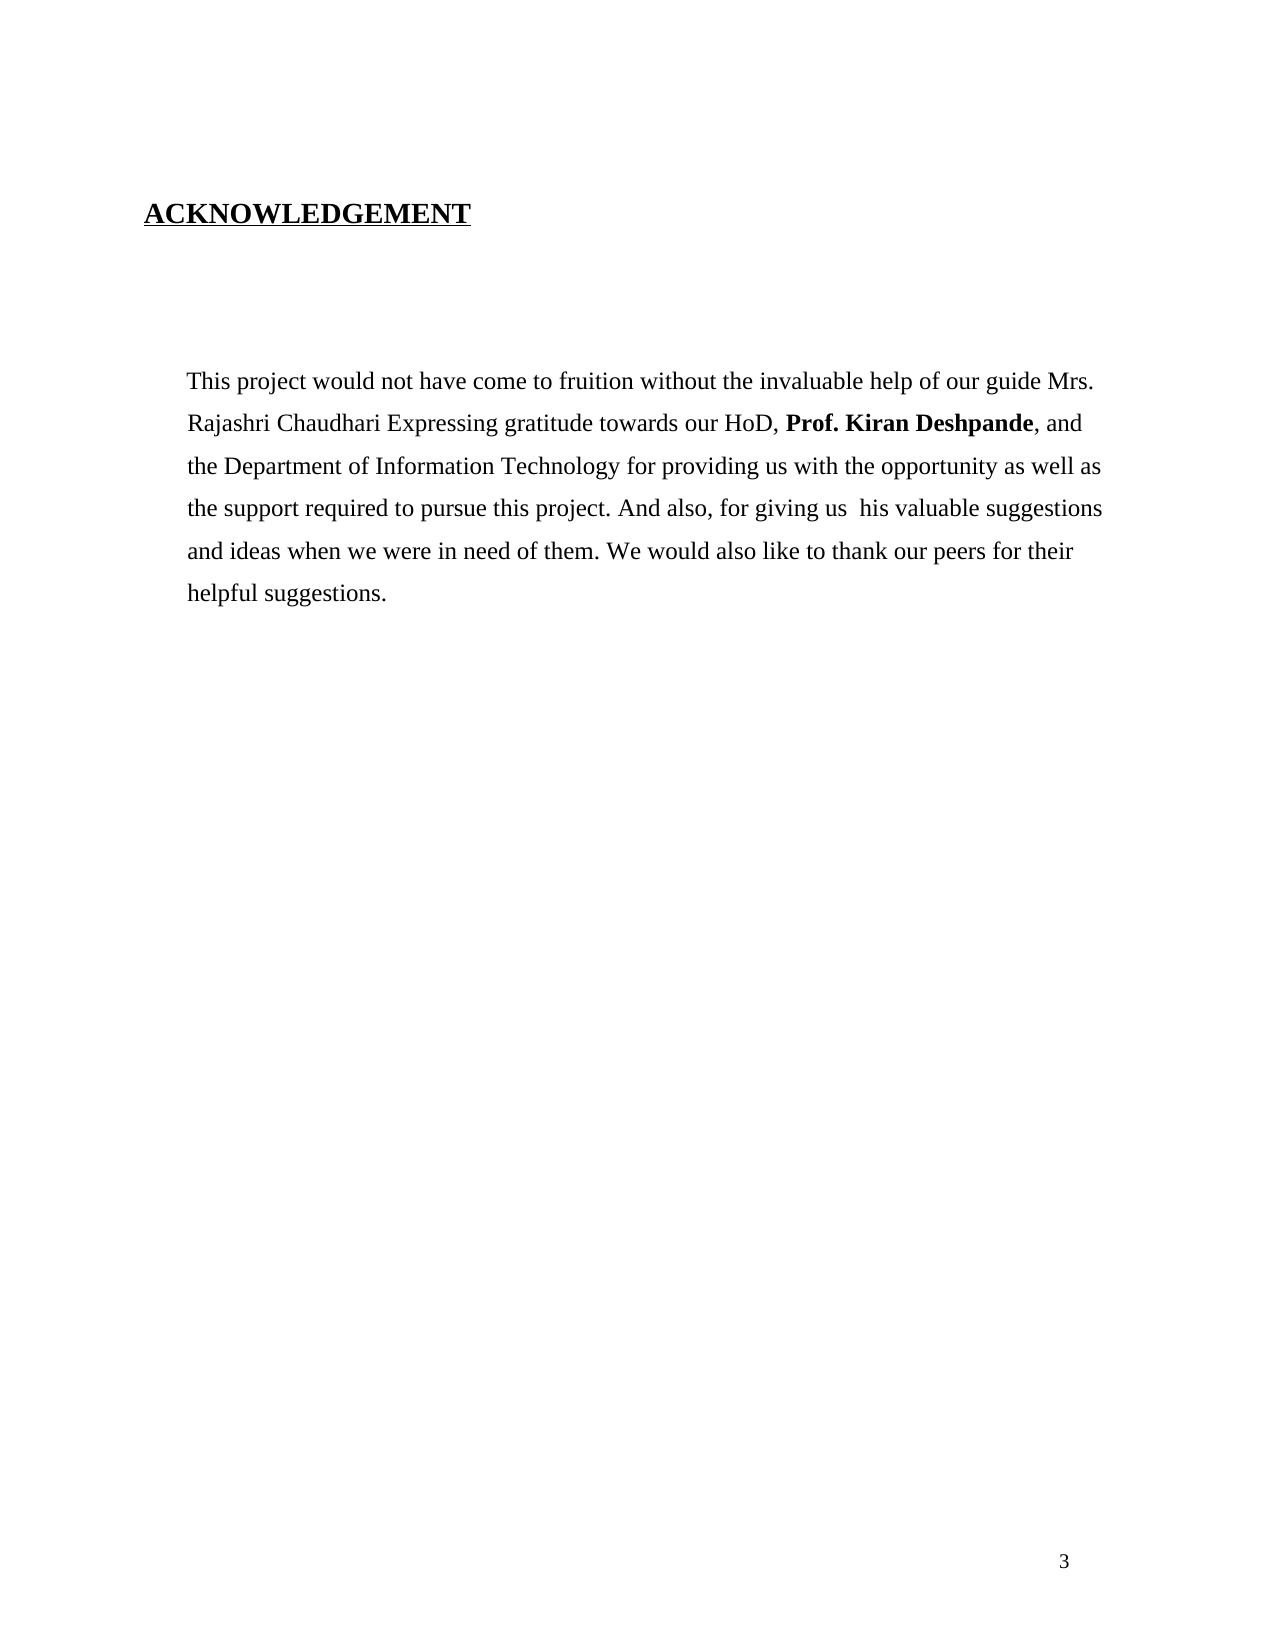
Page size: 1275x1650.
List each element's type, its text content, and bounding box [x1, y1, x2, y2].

text This project would not have come to fruition without the invaluable help of our guide Mrs. Rajashri Chaudhari Expressing gratitude towards our HoD, Prof. Kiran Deshpande, and the Department of Information Technology for providing us with the opportunity as well as the support required to pursue this project. And also, for giving us his valuable suggestions and ideas when we were in need of them. We would also like to thank our peers for their helpful suggestions. [186, 366, 1109, 607]
text ACKNOWLEDGEMENT [144, 196, 1148, 229]
